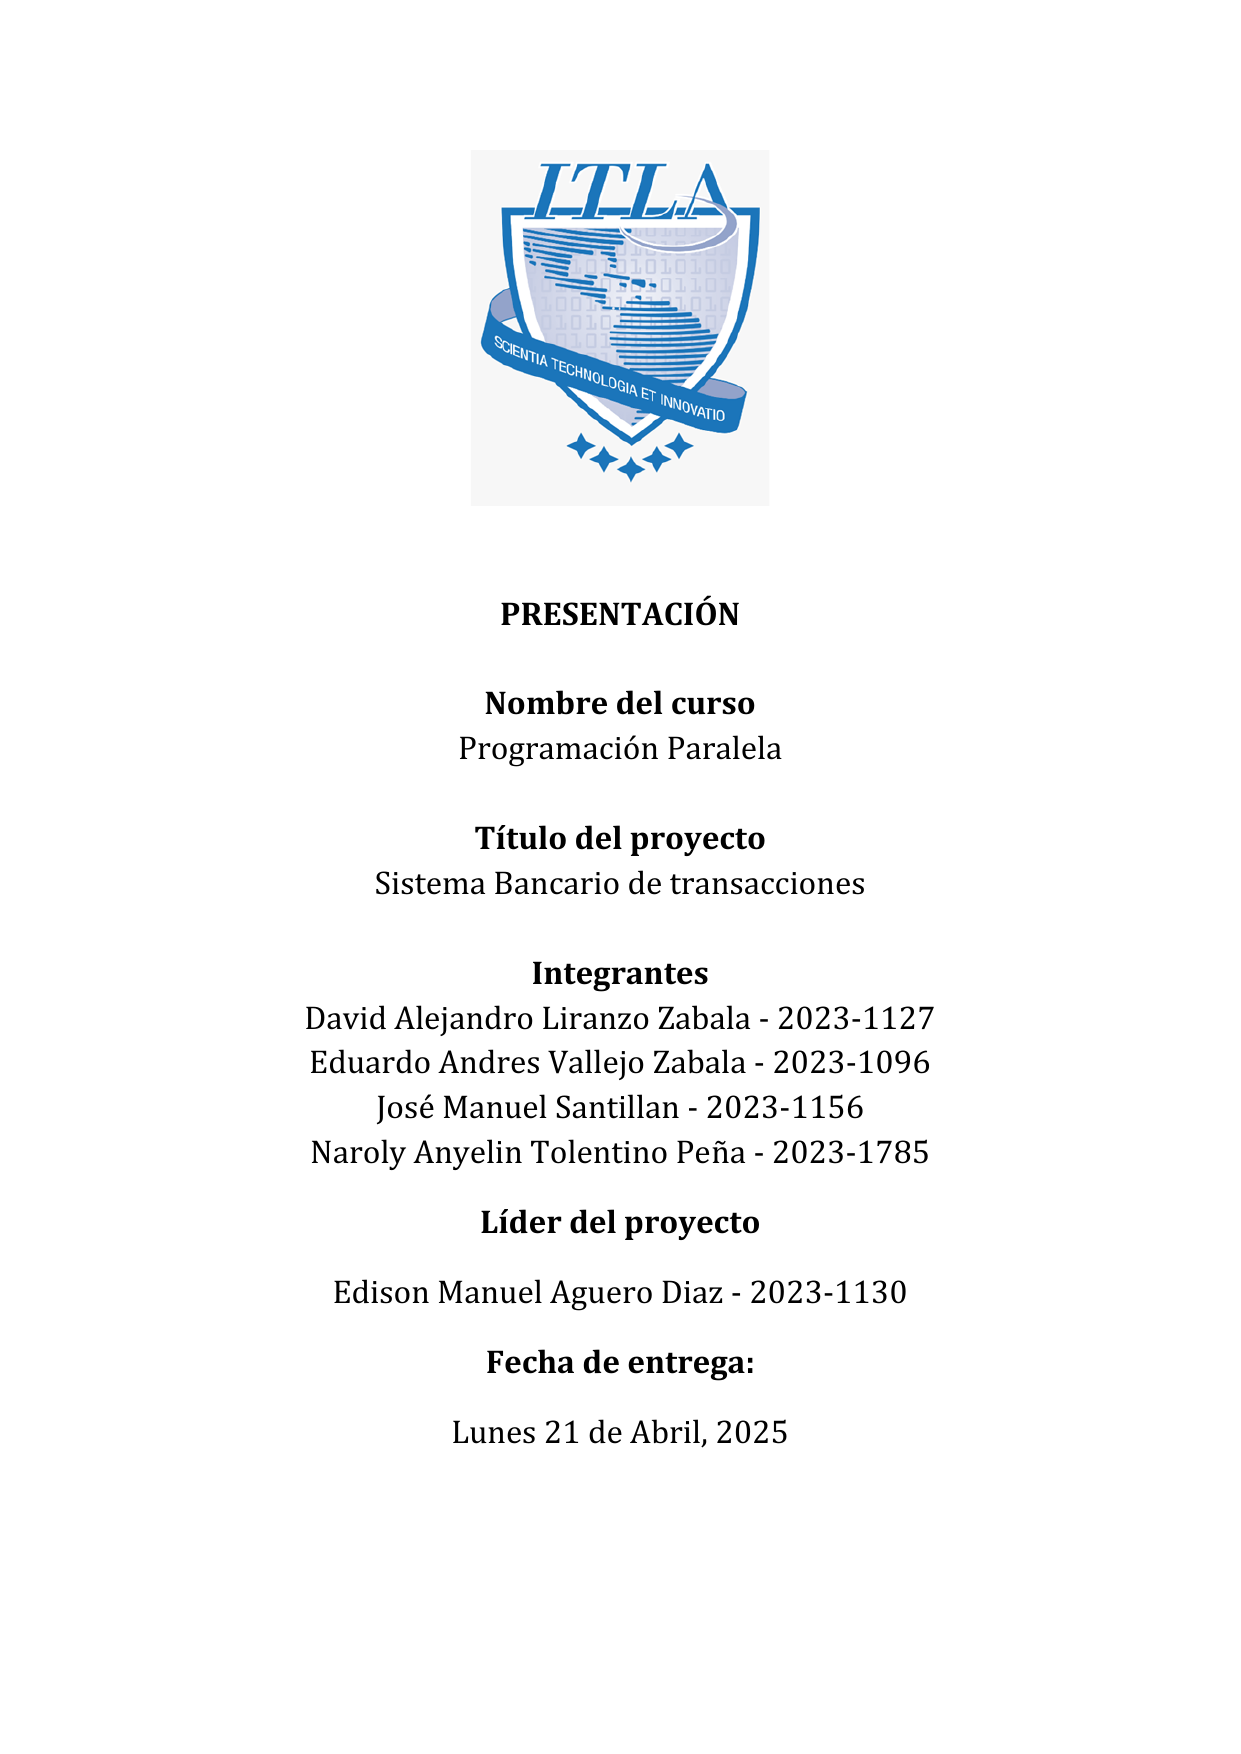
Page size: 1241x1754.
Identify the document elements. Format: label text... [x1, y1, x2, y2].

text Naroly Anyelin Tolentino Peña - 2023-1785 [150, 1132, 1090, 1171]
text Lunes 21 de Abril, 2025 [150, 1412, 1090, 1451]
text PRESENTACIÓN [150, 593, 1090, 632]
text Nombre del curso [150, 683, 1090, 722]
text Eduardo Andres Vallejo Zabala - 2023-1096 [150, 1042, 1090, 1081]
text Integrantes [150, 952, 1090, 992]
text José Manuel Santillan - 2023-1156 [150, 1087, 1090, 1126]
text Líder del proyecto [150, 1202, 1090, 1241]
text Edison Manuel Aguero Diaz - 2023-1130 [150, 1272, 1090, 1311]
text Título del proyecto Sistema Bancario de transacciones [150, 818, 1090, 902]
picture [470, 150, 770, 506]
text Programación Paralela [150, 728, 1090, 767]
text Fecha de entrega: [150, 1342, 1090, 1381]
text David Alejandro Liranzo Zabala - 2023-1127 [150, 997, 1090, 1036]
